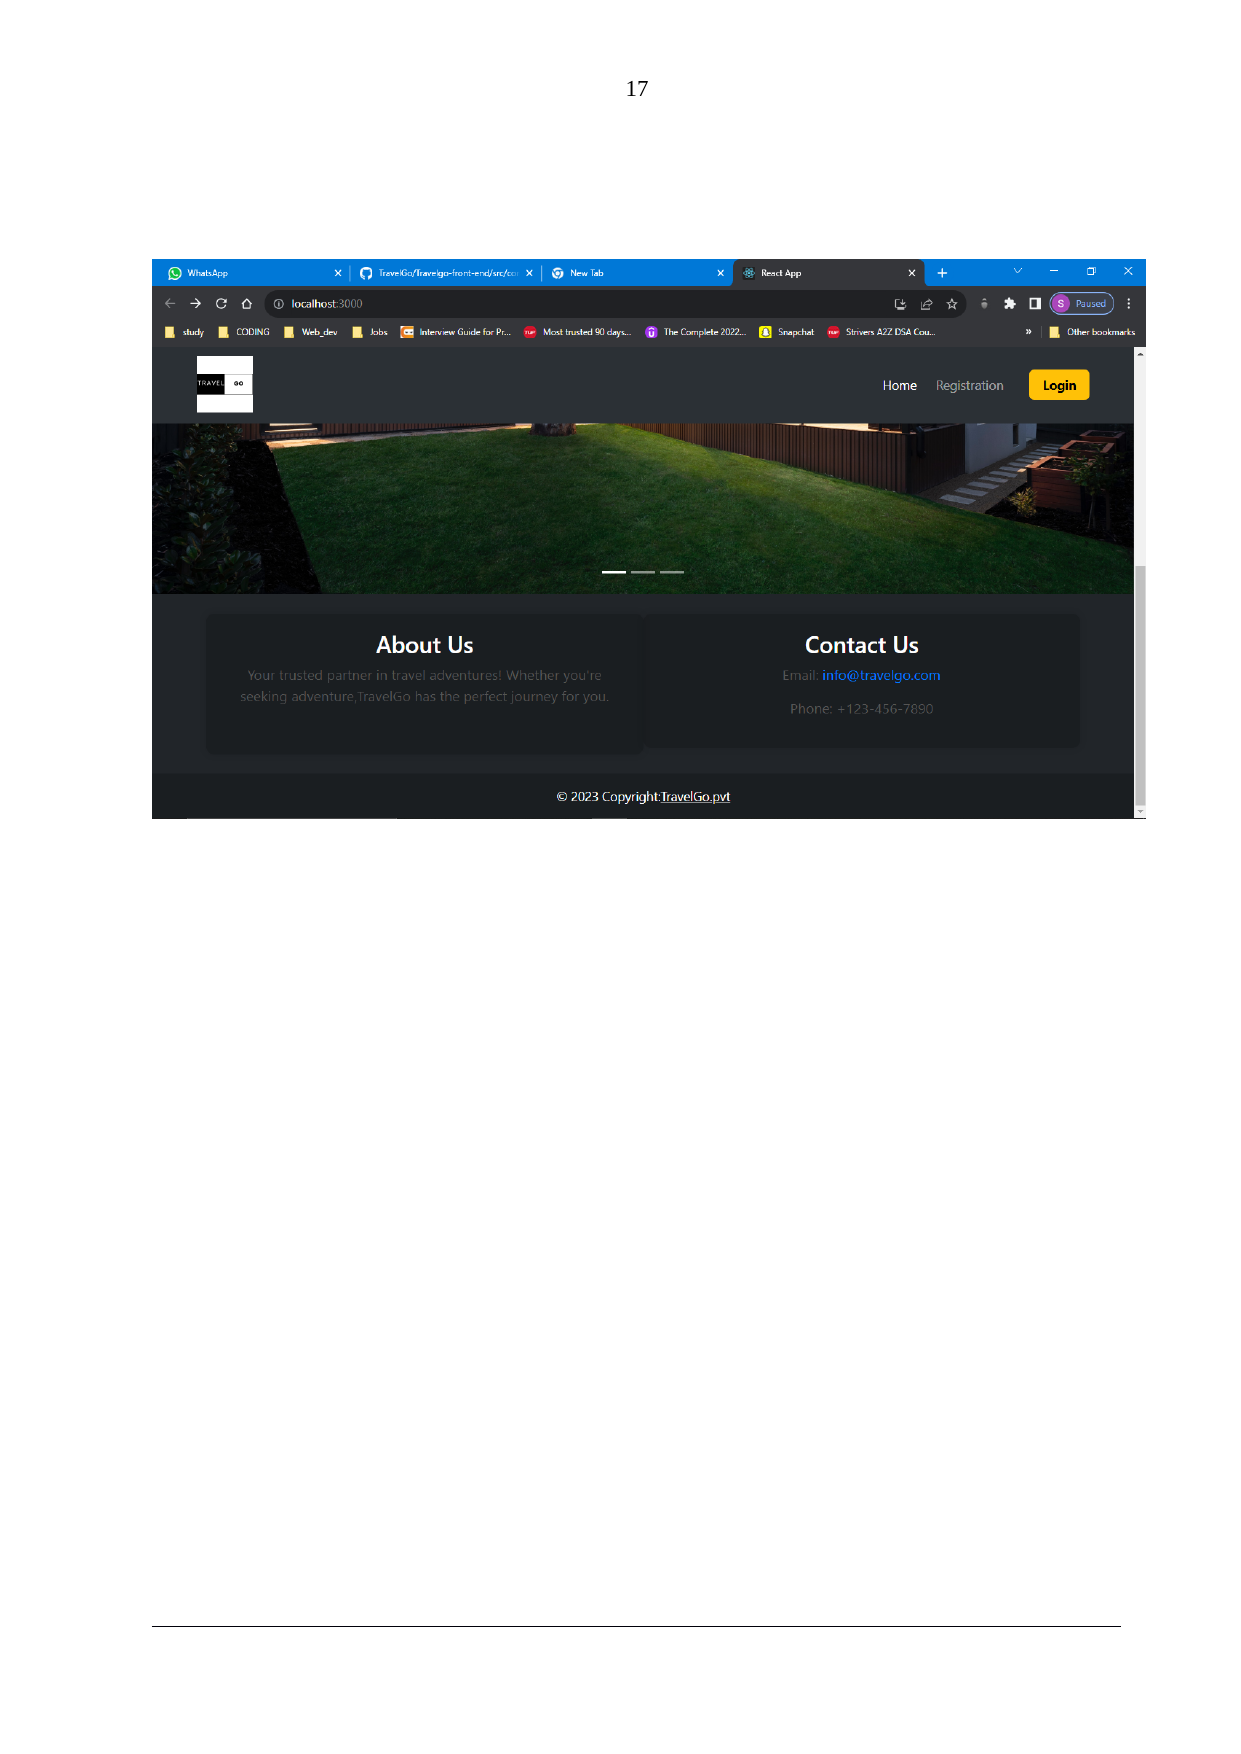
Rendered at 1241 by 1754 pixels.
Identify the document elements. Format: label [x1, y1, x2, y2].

picture [152, 259, 1146, 819]
